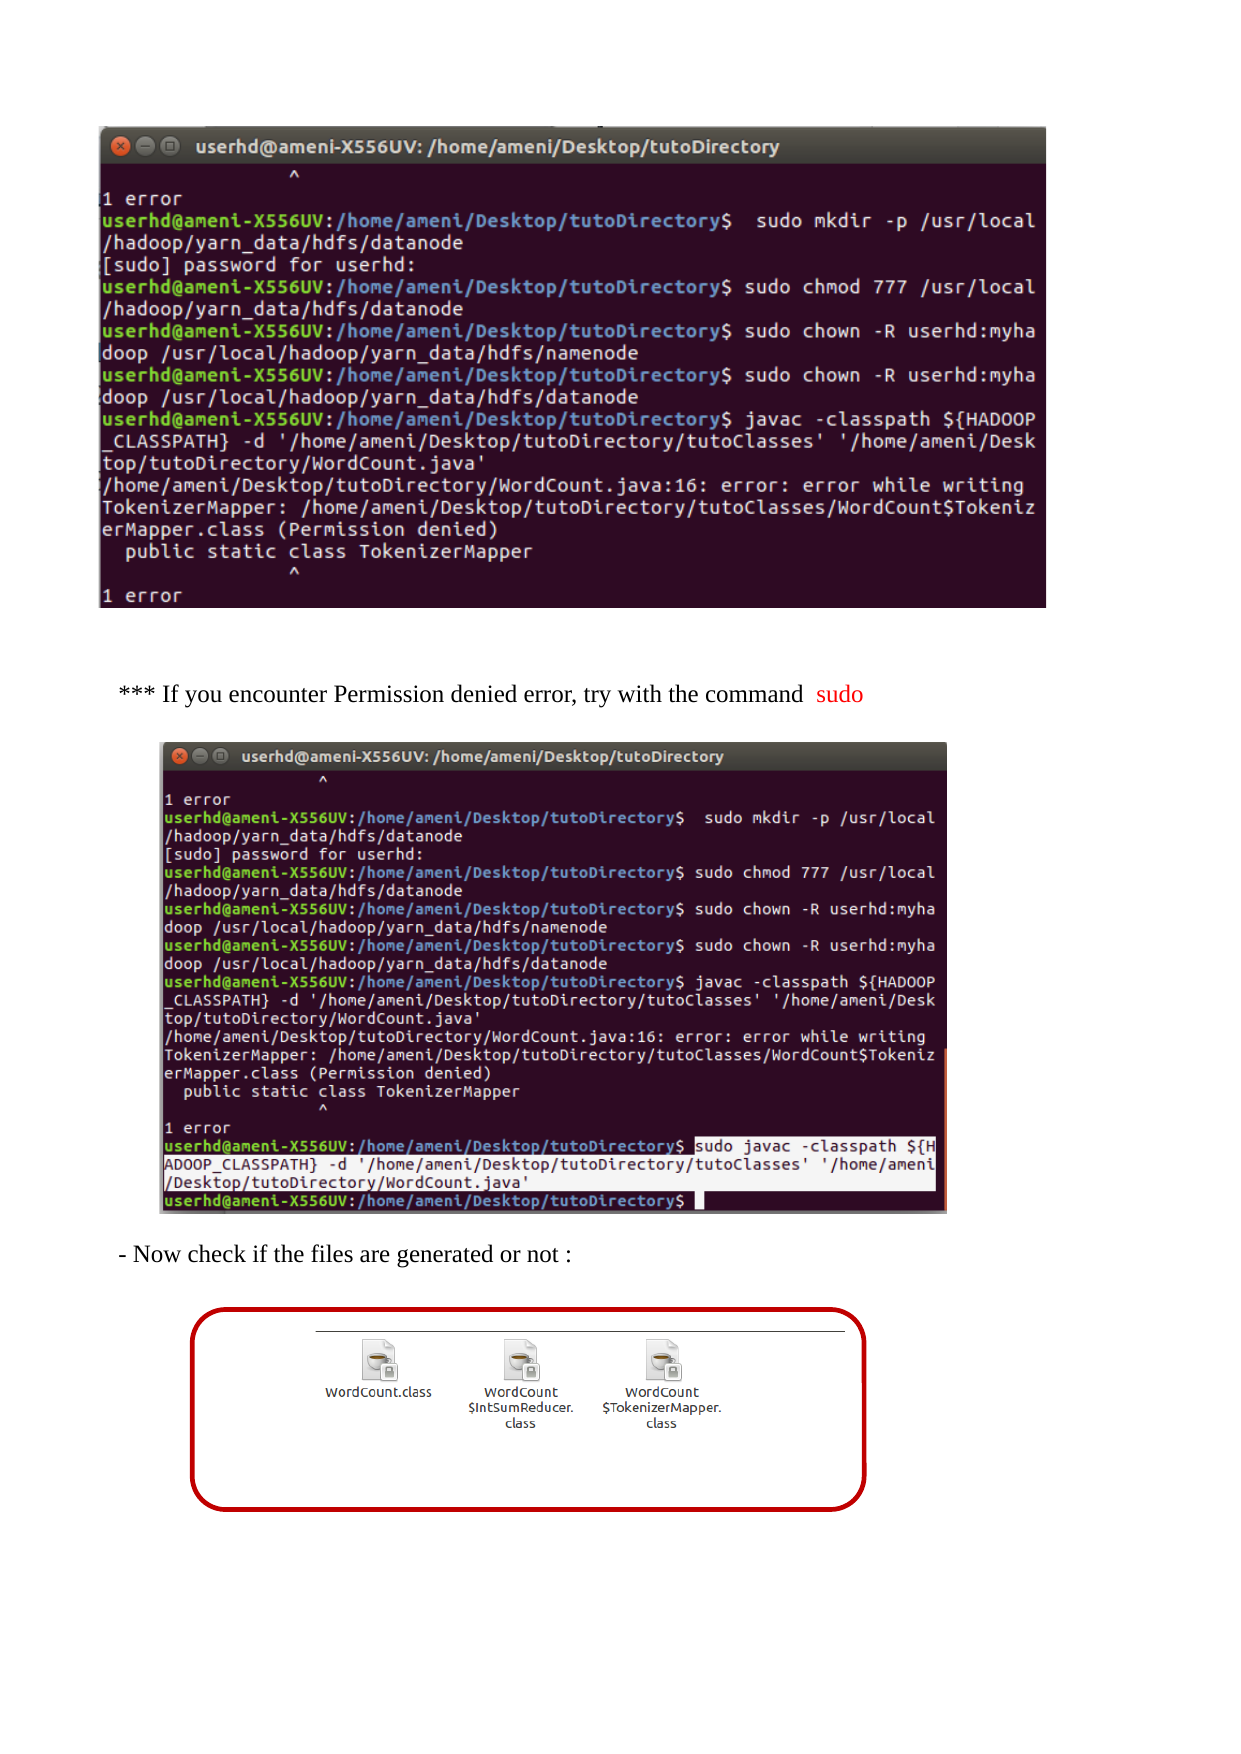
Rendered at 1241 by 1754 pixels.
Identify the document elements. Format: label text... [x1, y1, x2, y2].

picture [159, 742, 947, 1214]
picture [315, 1510, 845, 1519]
text *** If you encounter Permission denied error, try with the command sudo [118, 679, 1122, 707]
text - Now check if the files are generated or not : [118, 1239, 1122, 1268]
picture [98, 126, 1047, 608]
picture [315, 1331, 845, 1507]
